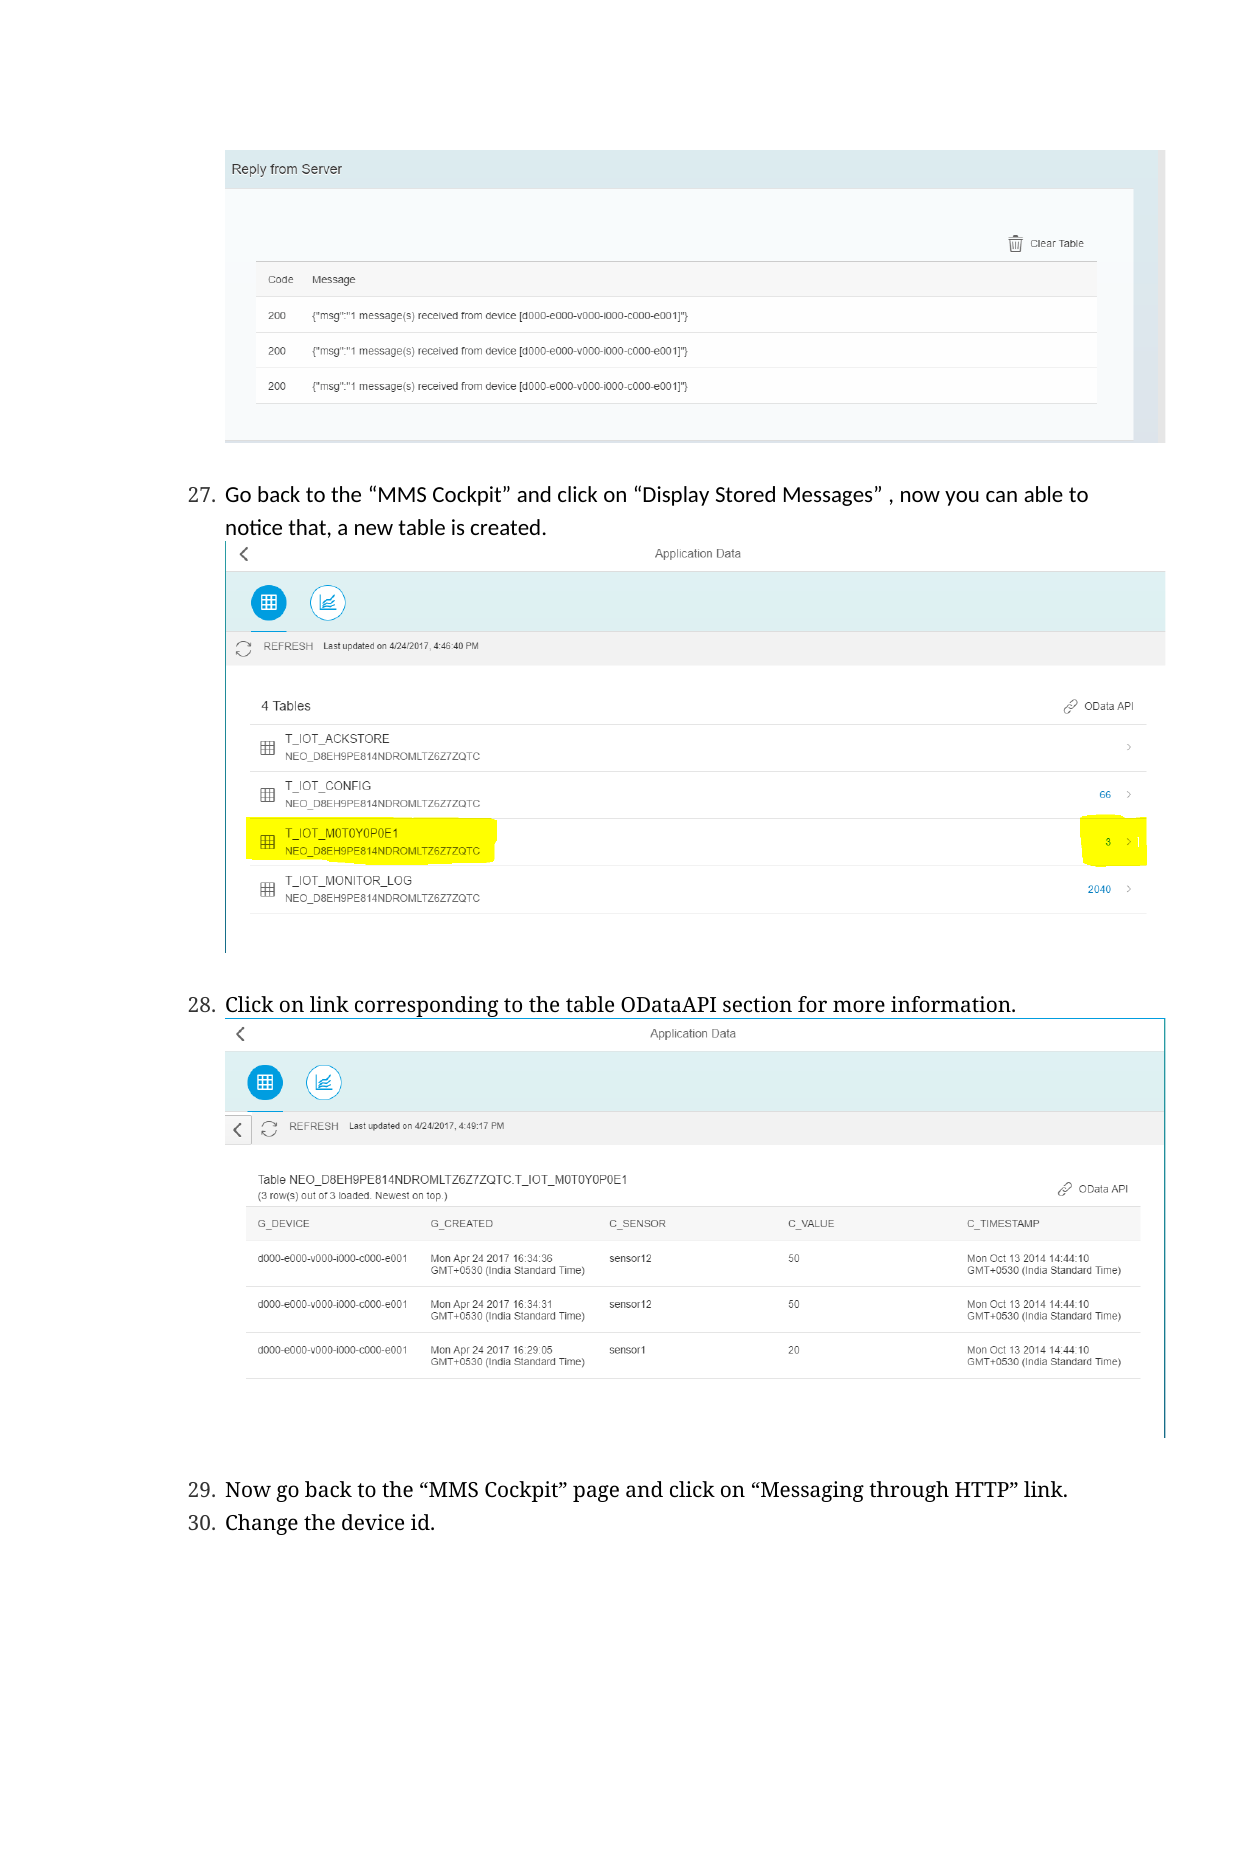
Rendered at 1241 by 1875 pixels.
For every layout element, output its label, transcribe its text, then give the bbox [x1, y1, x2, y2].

list Click on link corresponding to the table ODataAPI section for more information. [187, 986, 1090, 1019]
list Go back to the “MMS Cockpit” and click on “Display Stored Messages” , now you can able to notice that, a new table is created. [187, 475, 1090, 541]
list Now go back to the “MMS Cockpit” page and click on “Messaging through HTTP” link. [187, 1470, 1090, 1503]
picture [225, 150, 1166, 443]
picture [225, 541, 1166, 953]
list Change the device id. [187, 1503, 1090, 1536]
picture [225, 1020, 1166, 1438]
